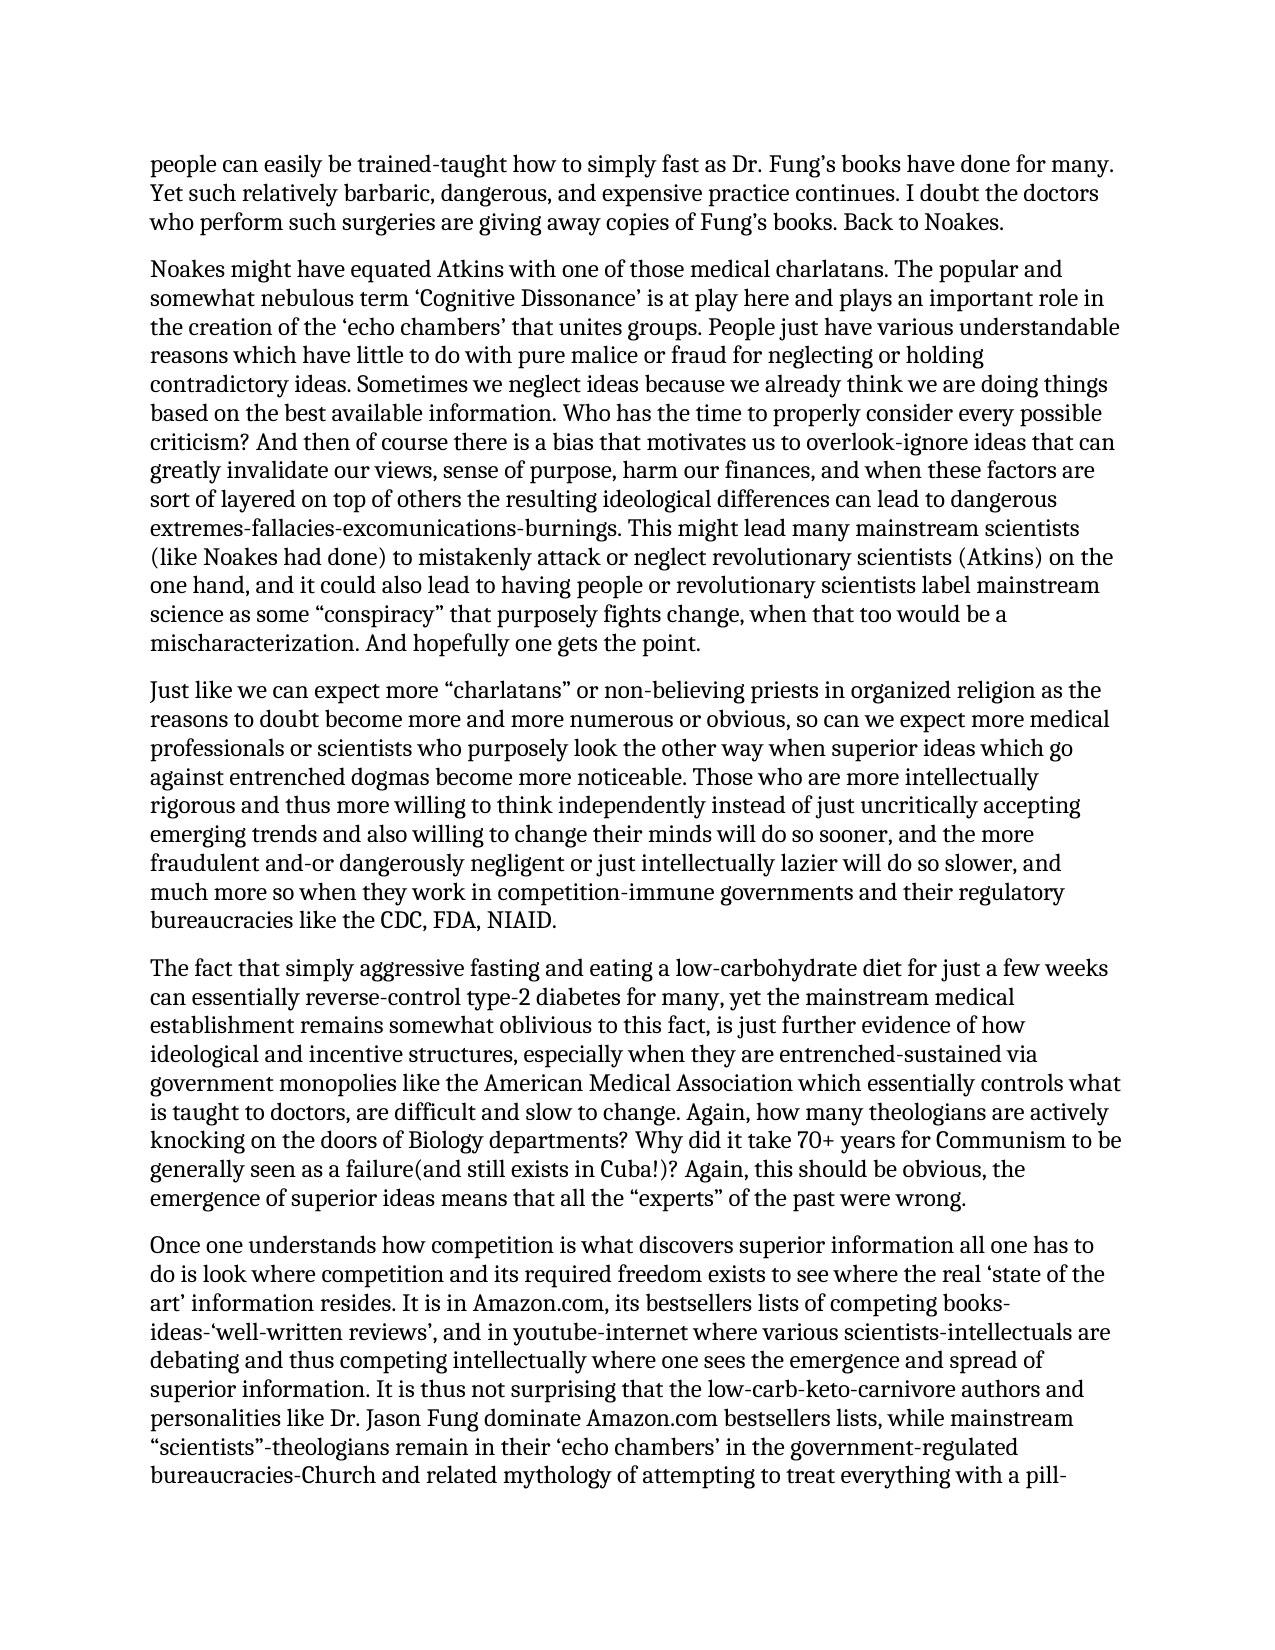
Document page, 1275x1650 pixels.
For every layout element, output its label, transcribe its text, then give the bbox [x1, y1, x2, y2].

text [150, 150, 1125, 236]
text Noakes might have equated Atkins with one of those medical charlatans. The popular and somewhat nebulous term ‘Cognitive Dissonance’ is at play here and plays an important role in the creation of the ‘echo chambers’ that unites groups. People just have various understandable reasons which have little to do with pure malice or fraud for neglecting or holding contradictory ideas. Sometimes we neglect ideas because we already think we are doing things based on the best available information. Who has the time to properly consider every possible criticism? And then of course there is a bias that motivates us to overlook-ignore ideas that can greatly invalidate our views, sense of purpose, harm our finances, and when these factors are sort of layered on top of others the resulting ideological differences can lead to dangerous extremes-fallacies-excomunications-burnings. This might lead many mainstream scientists (like Noakes had done) to mistakenly attack or neglect revolutionary scientists (Atkins) on the one hand, and it could also lead to having people or revolutionary scientists label mainstream science as some “conspiracy” that purposely fights change, when that too would be a mischaracterization. And hopefully one gets the point. [150, 255, 1125, 657]
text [150, 1231, 1125, 1490]
text Just like we can expect more “charlatans” or non-believing priests in organized religion as the reasons to doubt become more and more numerous or obvious, so can we expect more medical professionals or scientists who purposely look the other way when superior ideas which go against entrenched dogmas become more noticeable. Those who are more intellectually rigorous and thus more willing to think independently instead of just uncritically accepting emerging trends and also willing to change their minds will do so sooner, and the more fraudulent and-or dangerously negligent or just intellectually lazier will do so slower, and much more so when they work in competition-immune governments and their regulatory bureaucracies like the CDC, FDA, NIAID. [150, 676, 1125, 935]
text The fact that simply aggressive fasting and eating a low-carbohydrate diet for just a few weeks can essentially reverse-control type-2 diabetes for many, yet the mainstream medical establishment remains somewhat oblivious to this fact, is just further evidence of how ideological and incentive structures, especially when they are entrenched-sustained via government monopolies like the American Medical Association which essentially controls what is taught to doctors, are difficult and slow to change. Again, how many theologians are actively knocking on the doors of Biology departments? Why did it take 70+ years for Communism to be generally seen as a failure(and still exists in Cuba!)? Again, this should be obvious, the emergence of superior ideas means that all the “experts” of the past were wrong. [150, 954, 1125, 1212]
